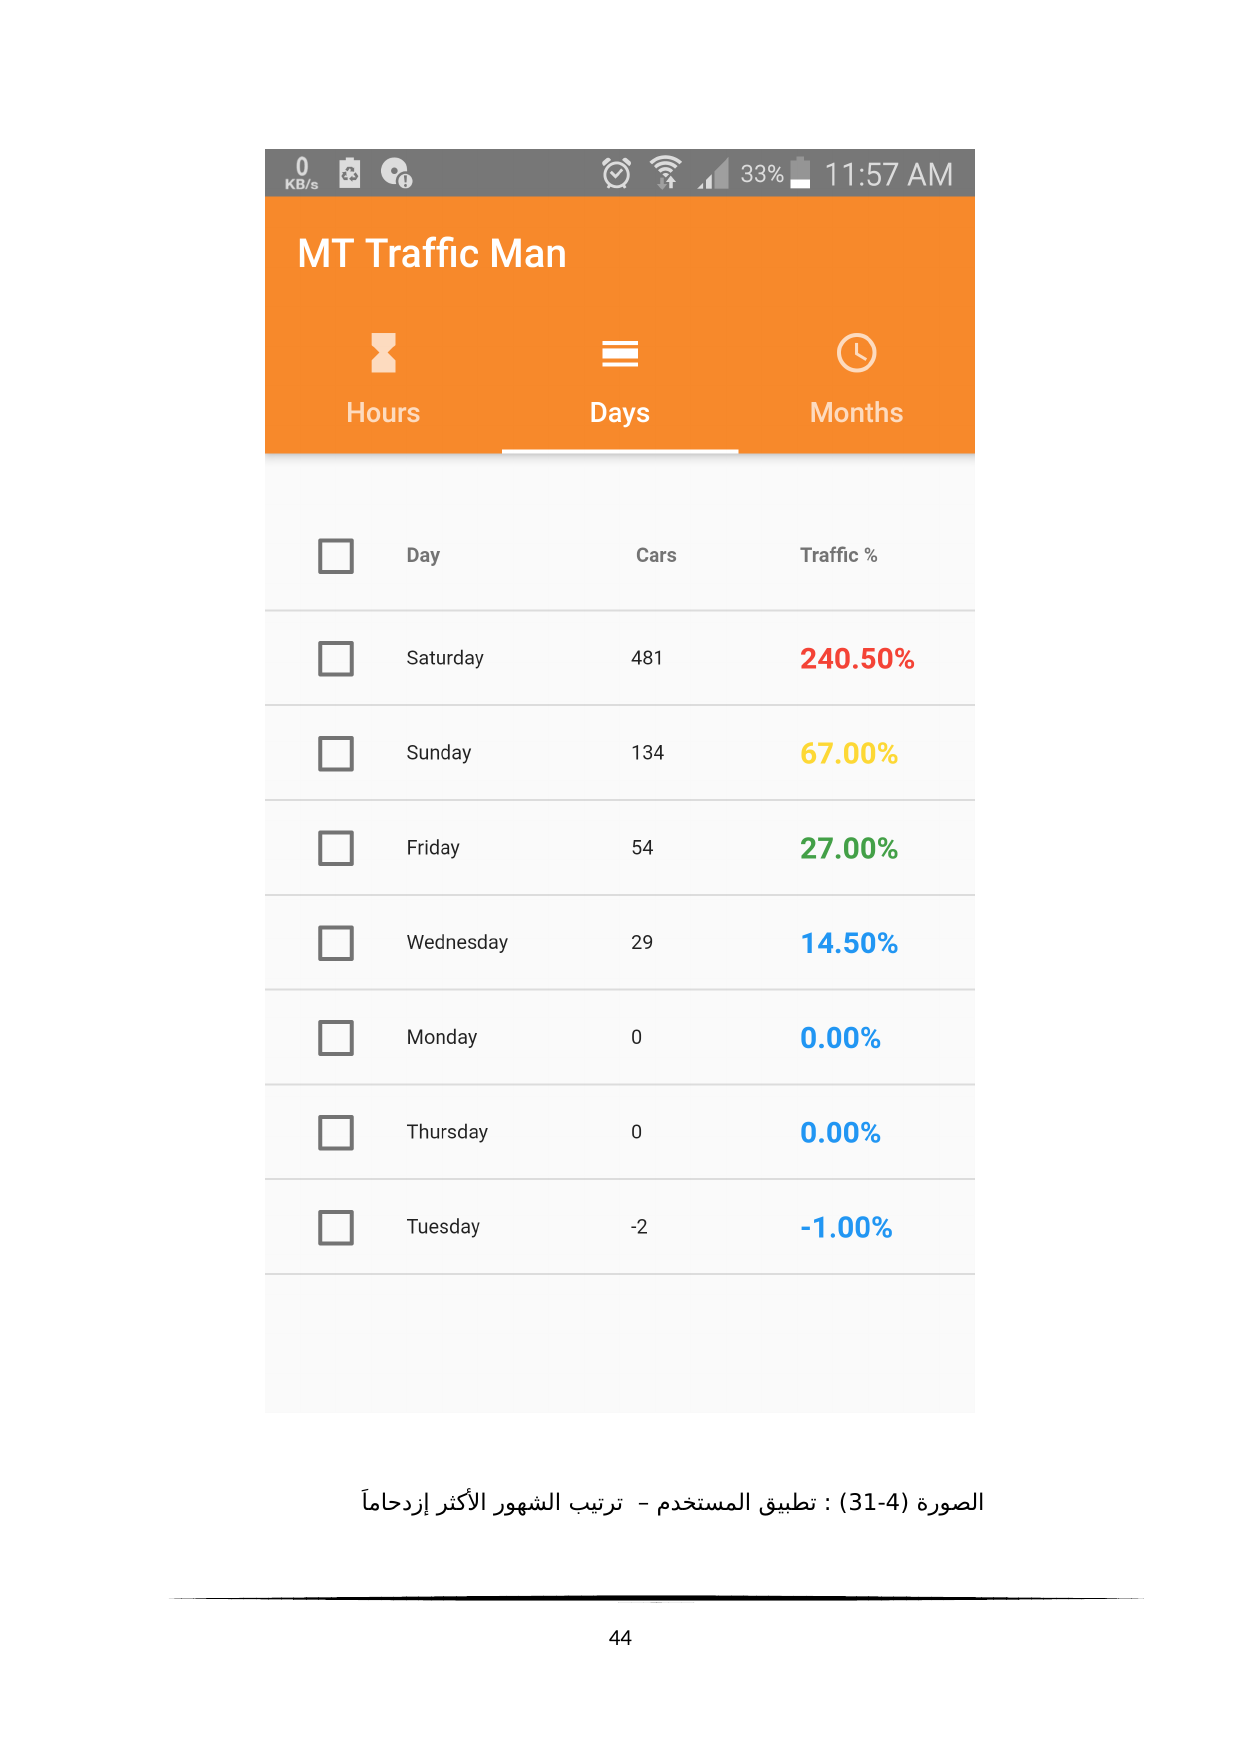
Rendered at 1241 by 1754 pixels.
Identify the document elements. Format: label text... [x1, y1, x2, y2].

text الصورة (4-31) : تطبيق المستخدم – ترتيب الشهور الأكثر إزدحاماَ [150, 1489, 1015, 1516]
picture [168, 1594, 1144, 1603]
picture [265, 149, 975, 1413]
